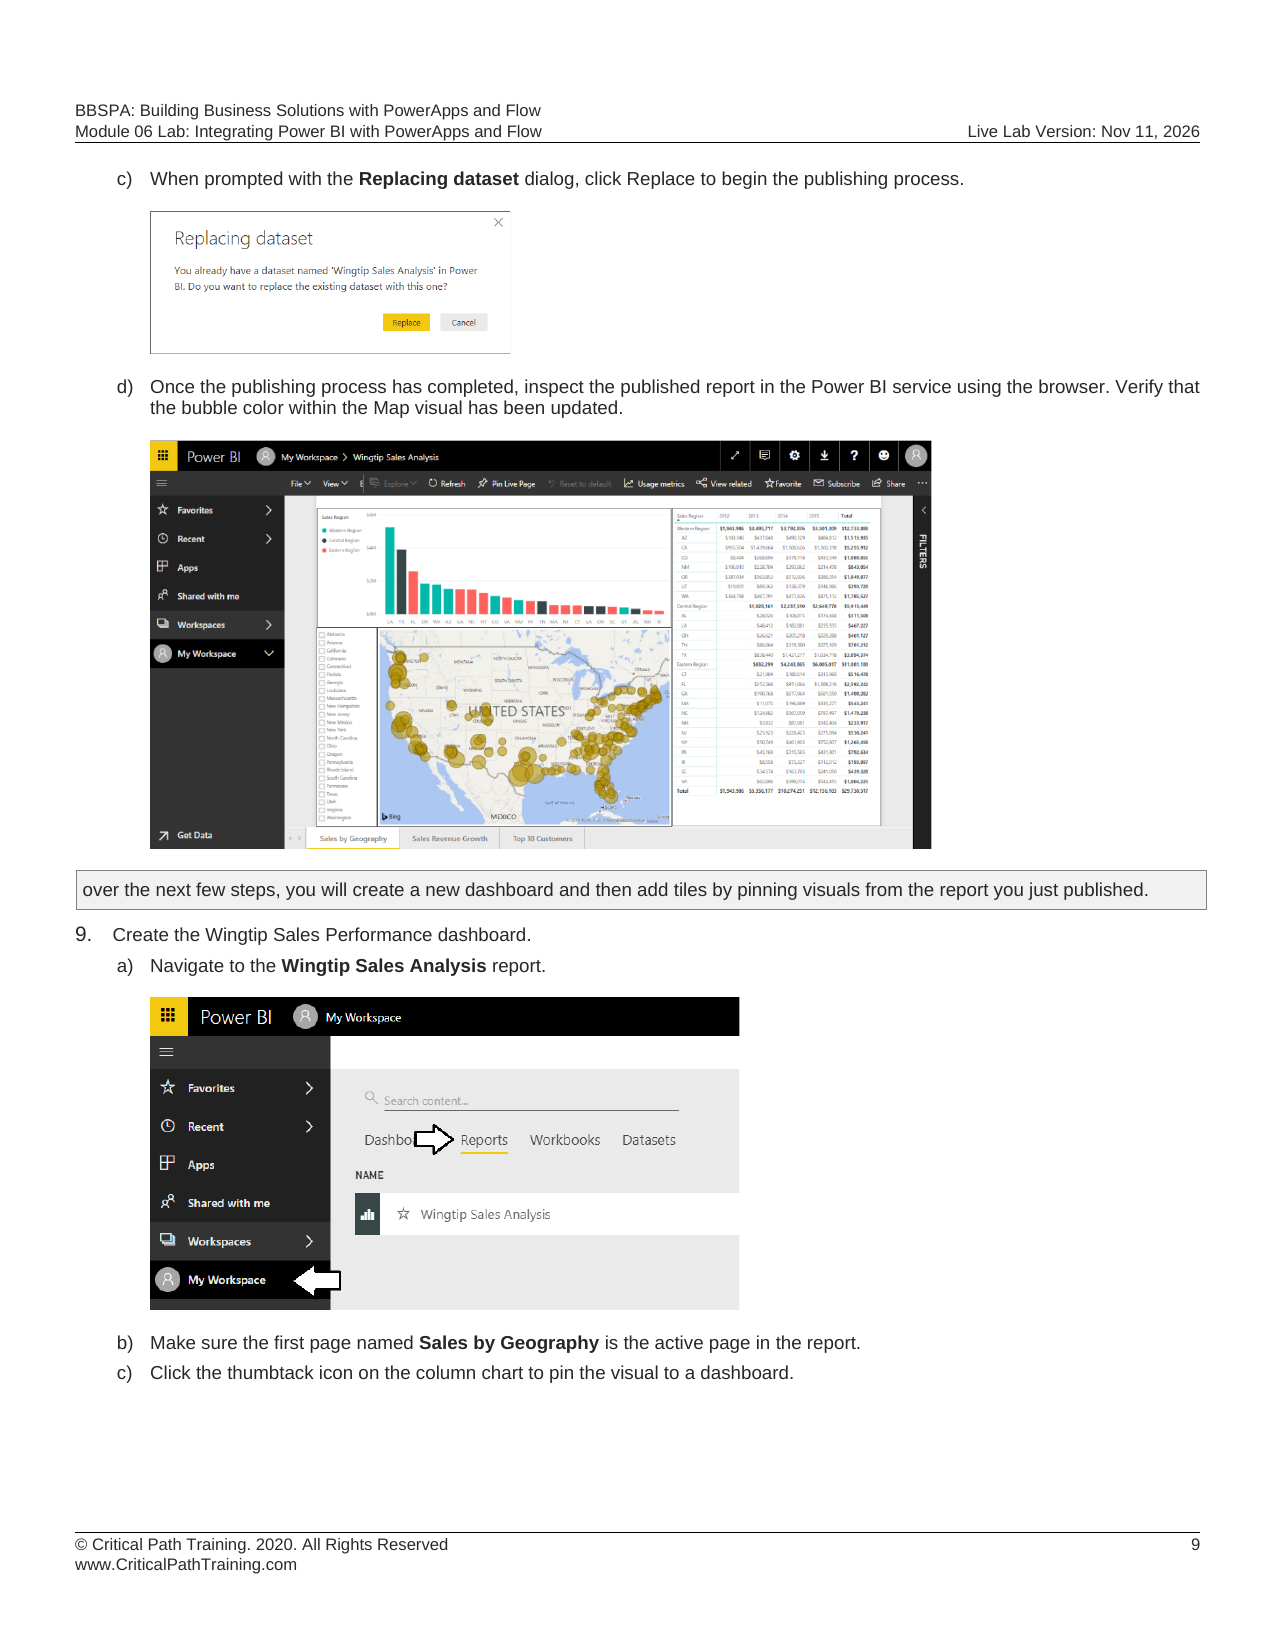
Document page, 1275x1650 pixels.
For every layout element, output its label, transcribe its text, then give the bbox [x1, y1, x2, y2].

picture [150, 997, 740, 1310]
text Once the publishing process has completed, inspect the published report in the Power BI service using the browser. Verify that the bubble color within the Map visual has been updated. [117, 376, 1200, 419]
text Click the thumbtack icon on the column chart to pin the visual to a dashboard. [117, 1362, 1200, 1383]
picture [150, 211, 511, 354]
picture [150, 440, 932, 849]
text Navigate to the Wingtip Sales Analysis report. [117, 954, 1200, 976]
text over the next few steps, you will create a new dashboard and then add tiles by pinning visuals from the report you just published. [77, 871, 1206, 909]
text When prompted with the Replacing dataset dialog, click Replace to begin the publishing process. [117, 168, 1200, 189]
text Make sure the first page named Sales by Geography is the active page in the report. [117, 1332, 1200, 1353]
text Create the Wingtip Sales Performance dashboard. [75, 922, 1200, 946]
